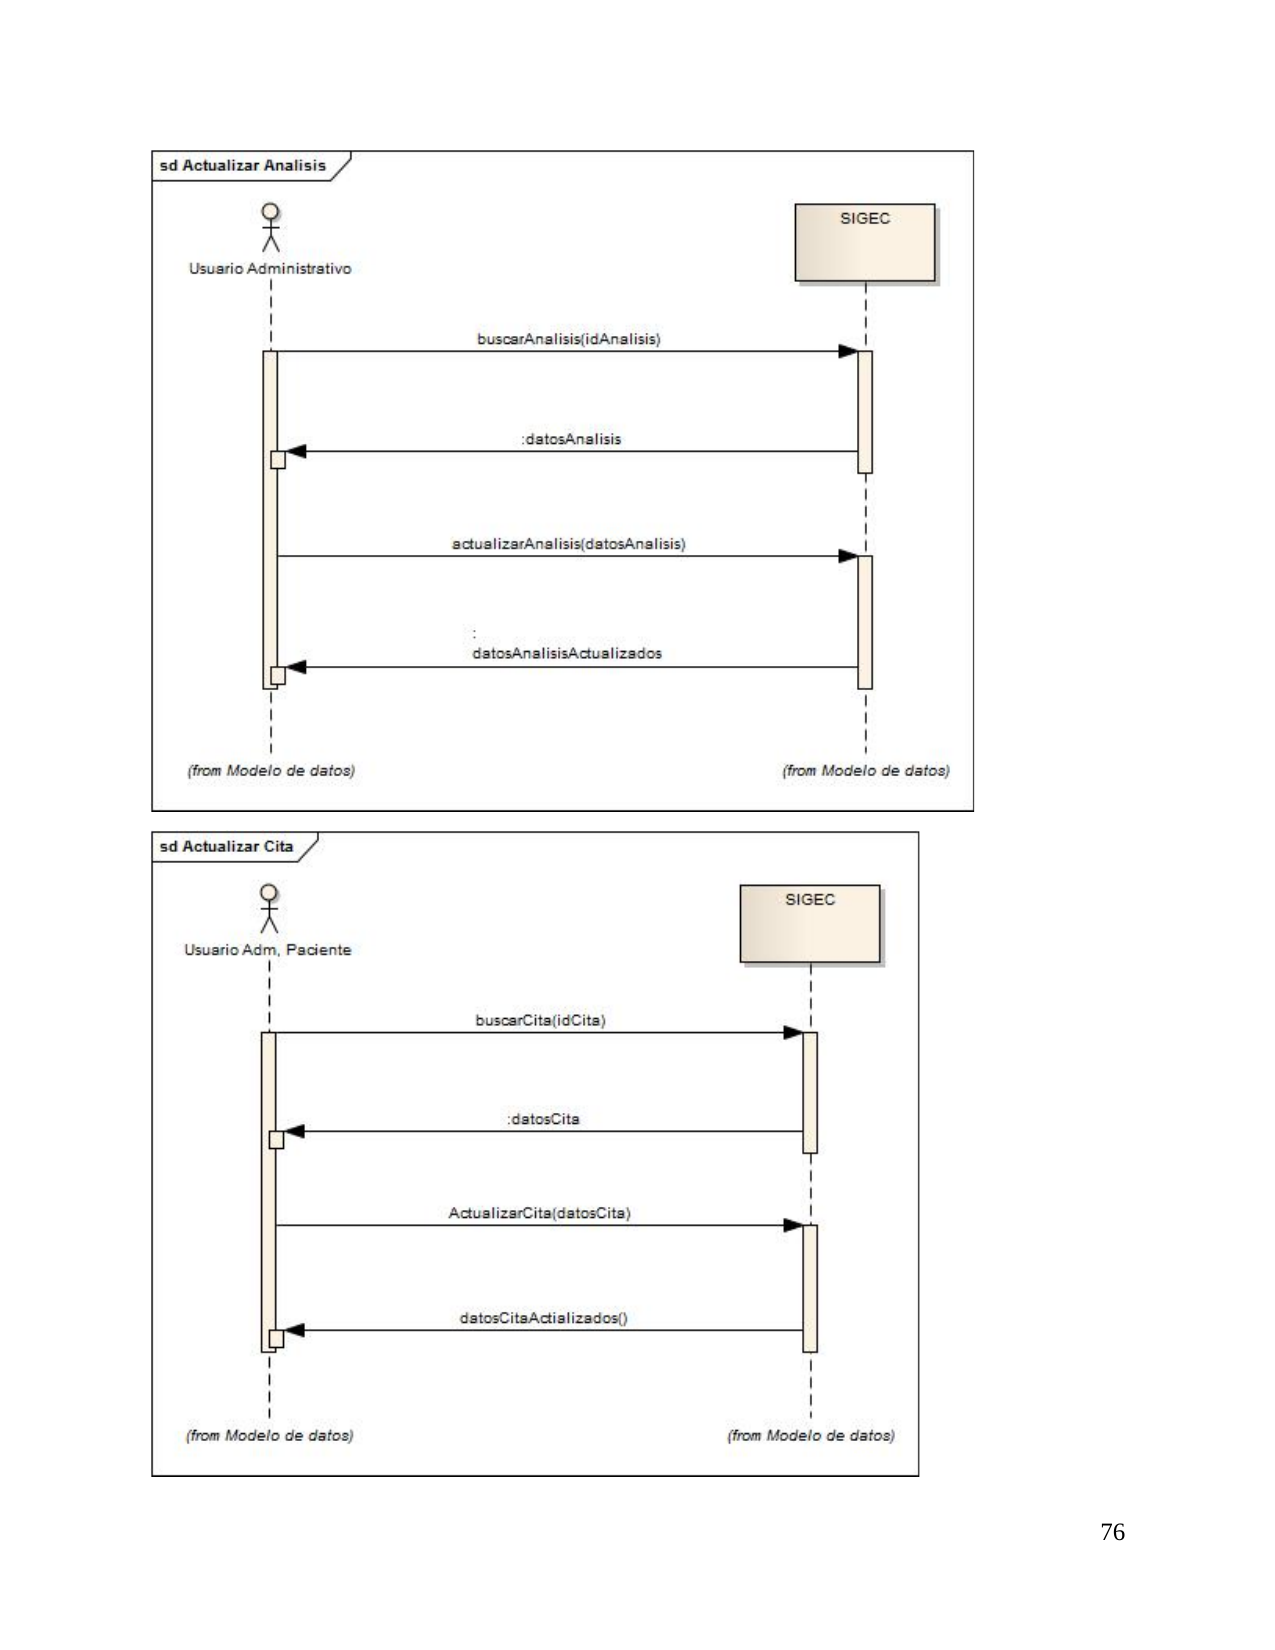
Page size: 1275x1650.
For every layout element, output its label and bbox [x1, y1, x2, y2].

picture [150, 150, 975, 812]
picture [150, 830, 920, 1477]
